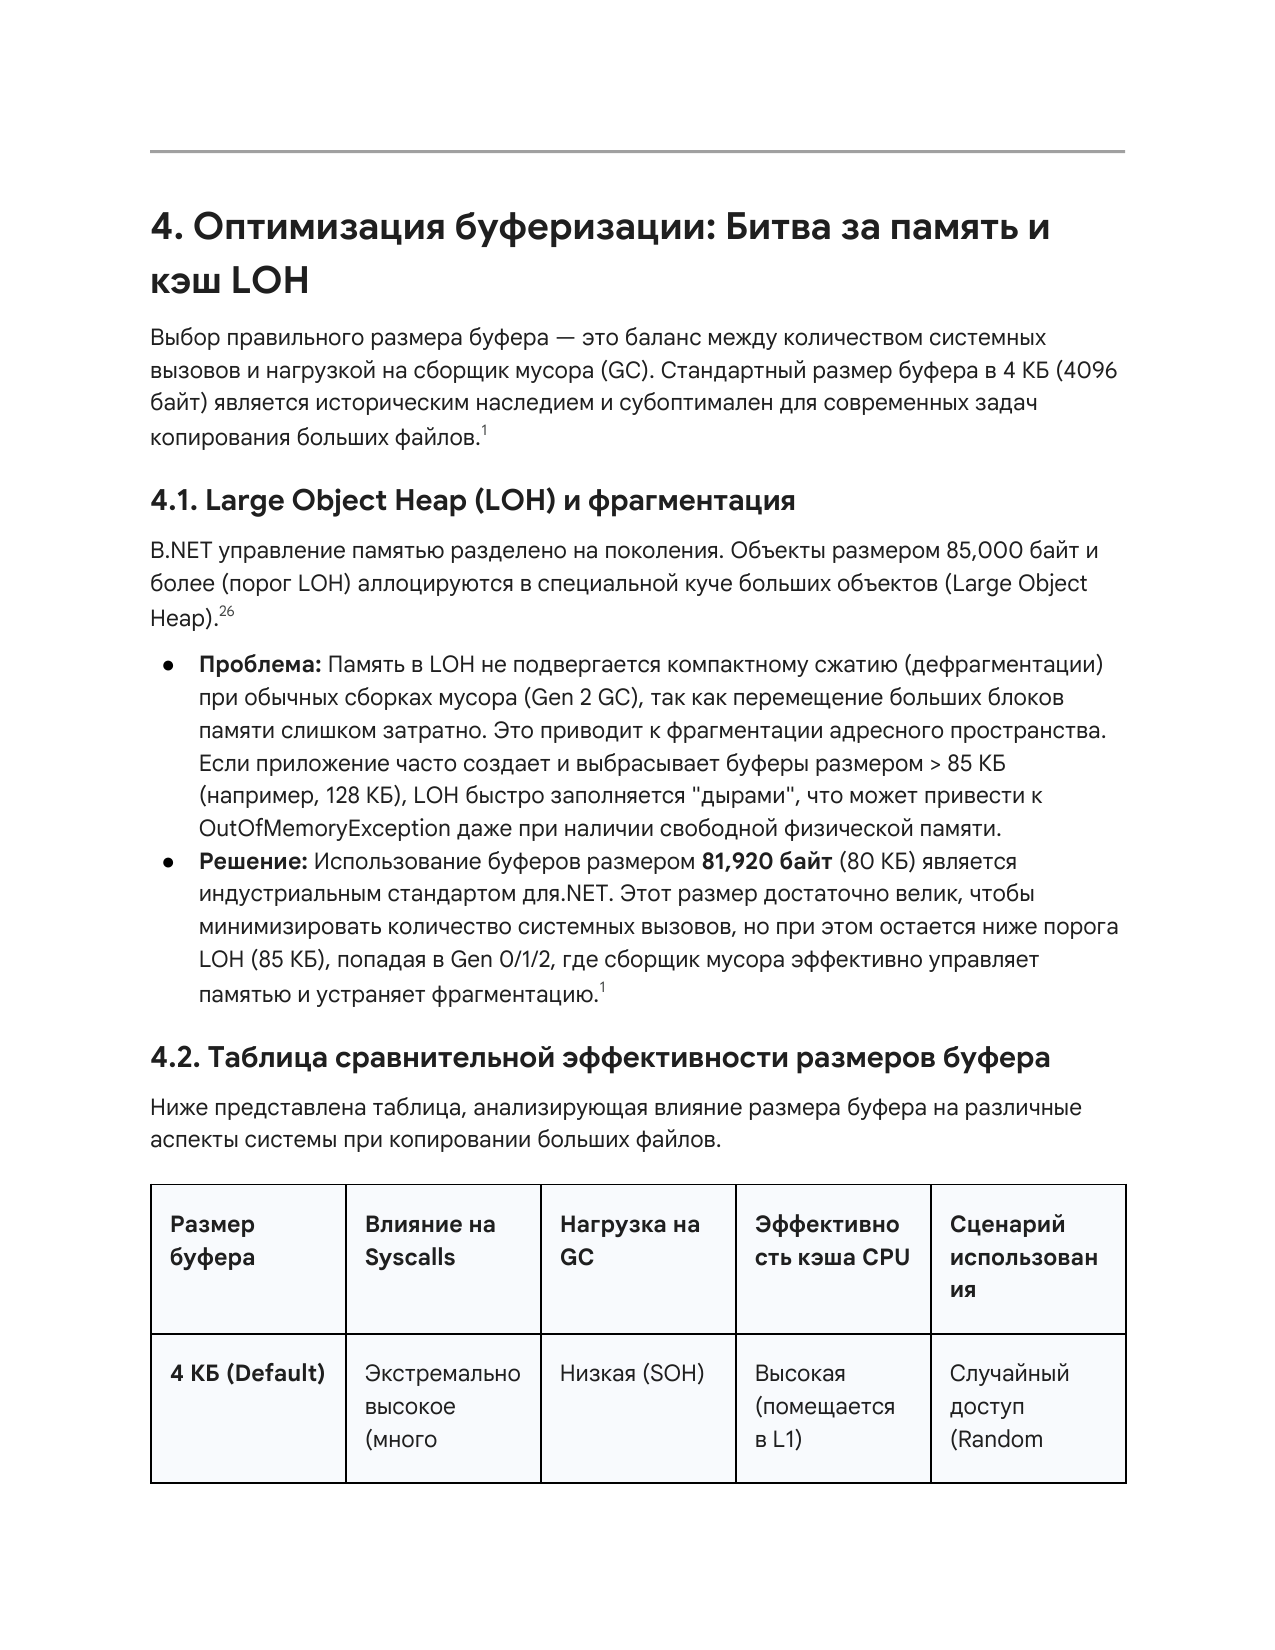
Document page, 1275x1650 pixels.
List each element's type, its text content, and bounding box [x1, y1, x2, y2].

list Проблема: Память в LOH не подвергается компактному сжатию (дефрагментации) при обычных сборках мусора (Gen 2 GC), так как перемещение больших блоков памяти слишком затратно. Это приводит к фрагментации адресного пространства. Если приложение часто создает и выбрасывает буферы размером > 85 КБ (например, 128 КБ), LOH быстро заполняется "дырами", что может привести к OutOfMemoryException даже при наличии свободной физической памяти. [161, 651, 1125, 843]
table_header Нагрузка на GC [542, 1185, 735, 1333]
table_cell 4 КБ (Default) [152, 1335, 345, 1482]
table_header Эффективность кэша CPU [737, 1185, 930, 1333]
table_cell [347, 1335, 540, 1482]
subtitle 4. Оптимизация буферизации: Битва за память и кэш LOH [150, 154, 1125, 304]
table_cell Низкая (SOH) [542, 1335, 735, 1482]
text Выбор правильного размера буфера — это баланс между количеством системных вызовов и нагрузкой на сборщик мусора (GC). Стандартный размер буфера в 4 КБ (4096 байт) является историческим наследием и субоптимален для современных задач копирования больших файлов.1 [150, 323, 1125, 453]
list Решение: Использование буферов размером 81,920 байт (80 КБ) является индустриальным стандартом для.NET. Этот размер достаточно велик, чтобы минимизировать количество системных вызовов, но при этом остается ниже порога LOH (85 КБ), попадая в Gen 0/1/2, где сборщик мусора эффективно управляет памятью и устраняет фрагментацию.1 [161, 847, 1125, 1009]
text В.NET управление памятью разделено на поколения. Объекты размером 85,000 байт и более (порог LOH) аллоцируются в специальной куче больших объектов (Large Object Heap).26 [150, 537, 1125, 634]
table_header Влияние на Syscalls [347, 1185, 540, 1333]
table_header Сценарий использования [932, 1185, 1125, 1333]
text Ниже представлена таблица, анализирующая влияние размера буфера на различные аспекты системы при копировании больших файлов. [150, 1093, 1125, 1154]
table_header Размер буфера [152, 1185, 345, 1333]
subtitle 4.1. Large Object Heap (LOH) и фрагментация [150, 482, 1125, 519]
subtitle 4.2. Таблица сравнительной эффективности размеров буфера [150, 1039, 1125, 1075]
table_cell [932, 1335, 1125, 1482]
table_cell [737, 1335, 930, 1482]
